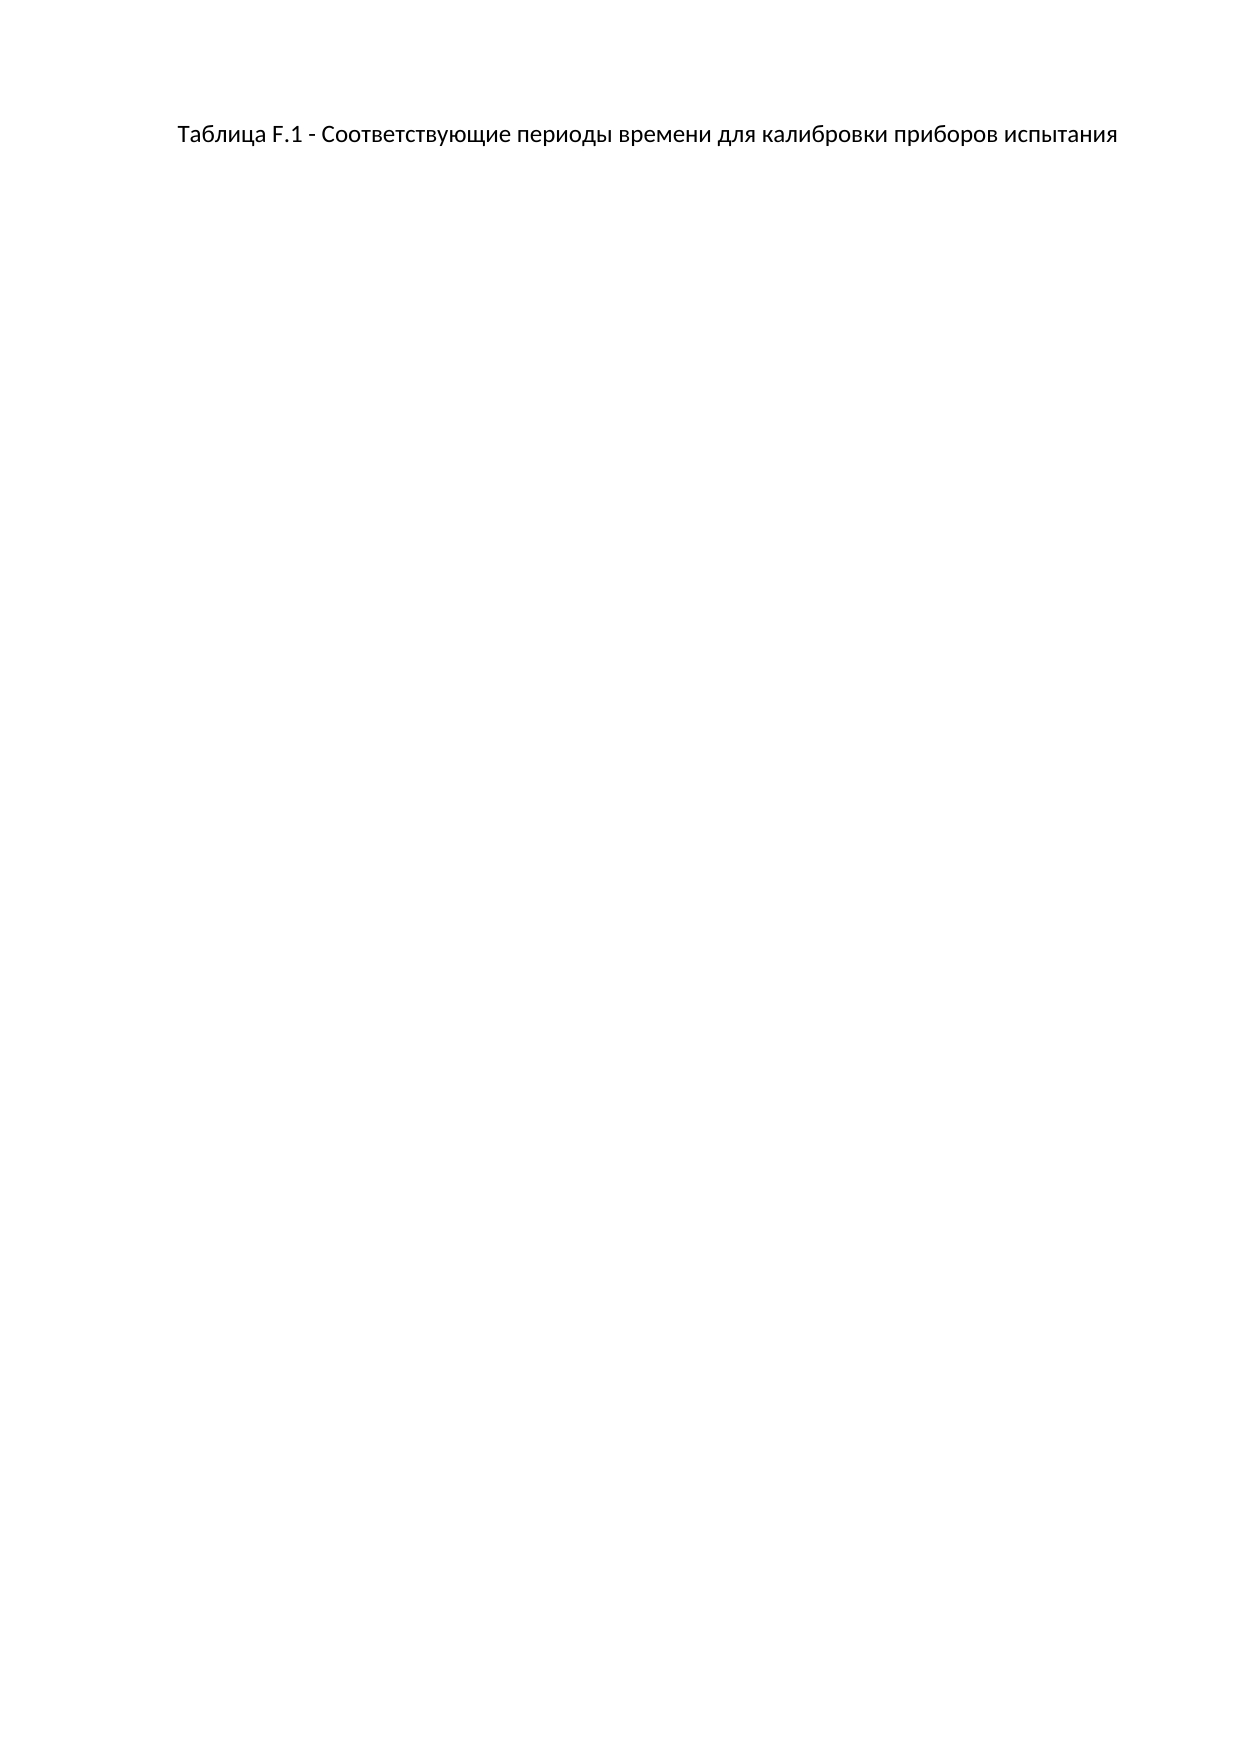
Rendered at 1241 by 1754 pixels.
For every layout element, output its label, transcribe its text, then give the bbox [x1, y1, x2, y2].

text Таблица F.1 - Соответствующие периоды времени для калибровки приборов испытания [177, 118, 1152, 149]
